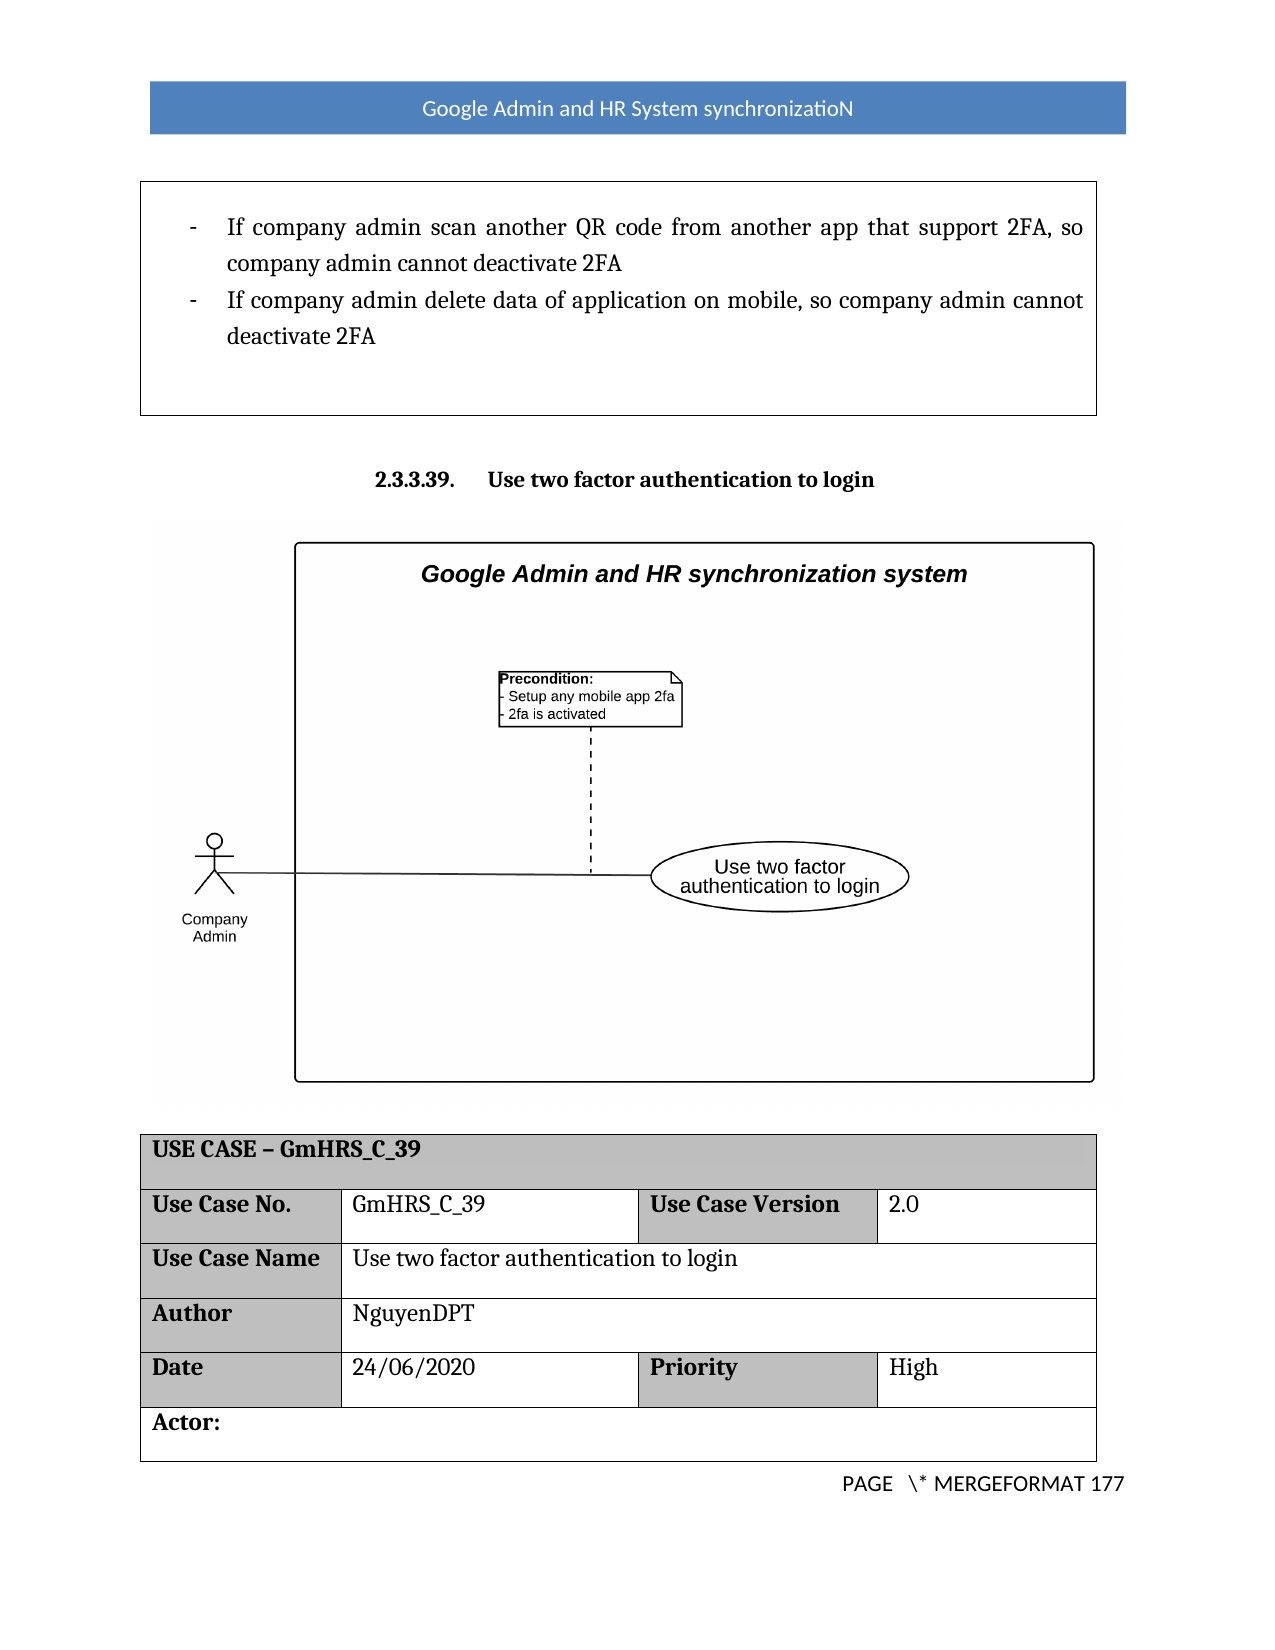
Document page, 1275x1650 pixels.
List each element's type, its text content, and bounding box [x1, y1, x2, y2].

subtitle Use two factor authentication to login [375, 467, 1125, 493]
table_cell Use Case Name [141, 1244, 341, 1298]
table_cell 2.0 [878, 1190, 1096, 1243]
table_cell Priority [639, 1353, 877, 1407]
table_header USE CASE – GmHRS_C_39 [141, 1135, 1096, 1189]
table_cell Author [141, 1299, 341, 1352]
table_cell Date [141, 1353, 341, 1407]
table_cell High [878, 1353, 1096, 1407]
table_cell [141, 182, 1096, 415]
table_cell NguyenDPT [342, 1299, 1096, 1352]
table_cell 24/06/2020 [342, 1353, 638, 1407]
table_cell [141, 1408, 1096, 1461]
table_cell Use Case No. [141, 1190, 341, 1243]
picture [150, 518, 1125, 1110]
table_cell Use two factor authentication to login [342, 1244, 1096, 1298]
table_cell Use Case Version [639, 1190, 877, 1243]
table_cell GmHRS_C_39 [342, 1190, 638, 1243]
